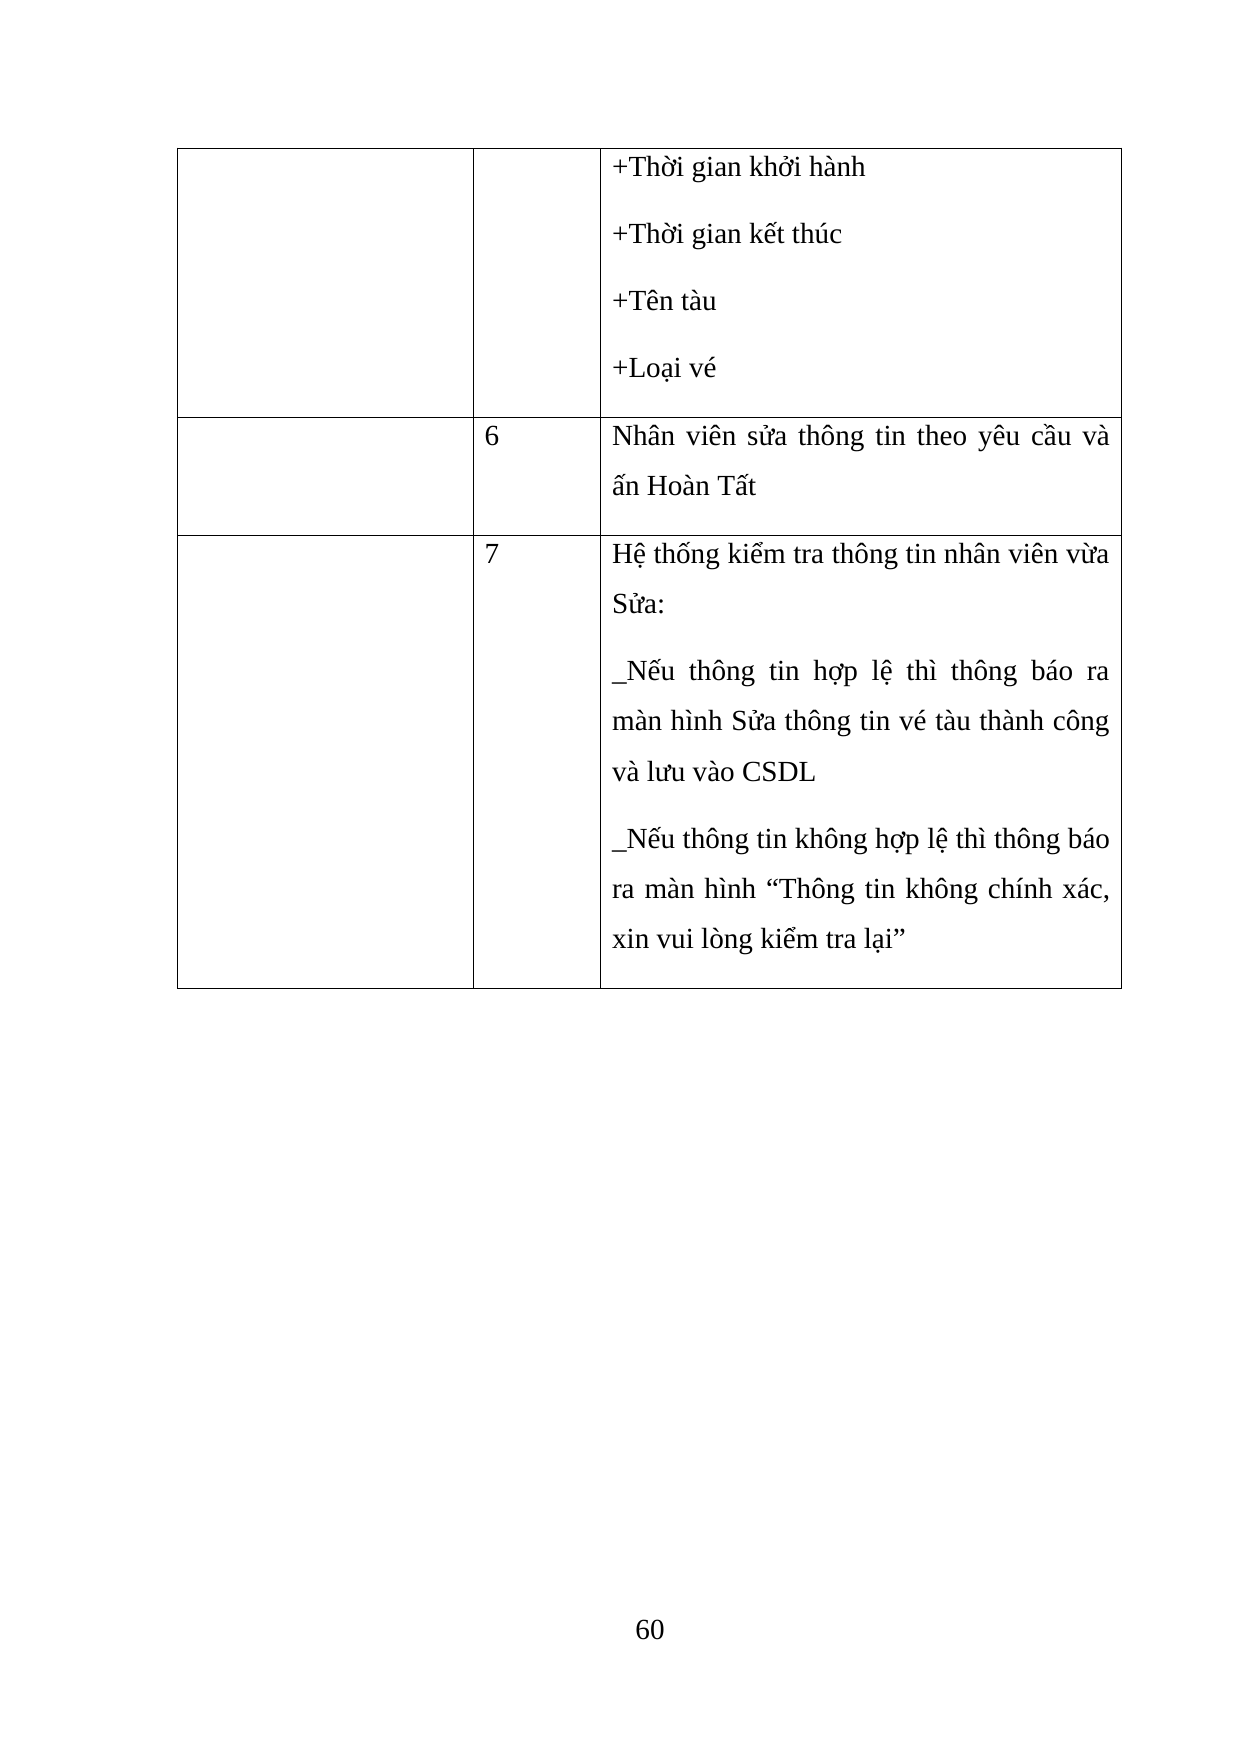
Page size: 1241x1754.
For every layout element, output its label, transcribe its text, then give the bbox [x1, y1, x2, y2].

table_cell [178, 149, 473, 417]
table_cell 6 [474, 418, 600, 535]
table_cell Nhân viên sửa thông tin theo yêu cầu và ấn Hoàn Tất [601, 418, 1121, 535]
table_cell 7 [474, 536, 600, 988]
table_cell [178, 536, 473, 988]
table_cell 5 [474, 149, 600, 417]
table_cell [178, 418, 473, 535]
table_cell Hệ thống kiểm tra thông tin nhân viên vừa Sửa: _Nếu thông tin hợp lệ thì thông báo ra màn hình Sửa thông tin vé tàu thành công và lưu vào CSDL _Nếu thông tin không hợp lệ thì thông báo ra màn hình “Thông tin không chính xác, xin vui lòng kiểm tra lại” [601, 536, 1121, 988]
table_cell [601, 149, 1121, 417]
